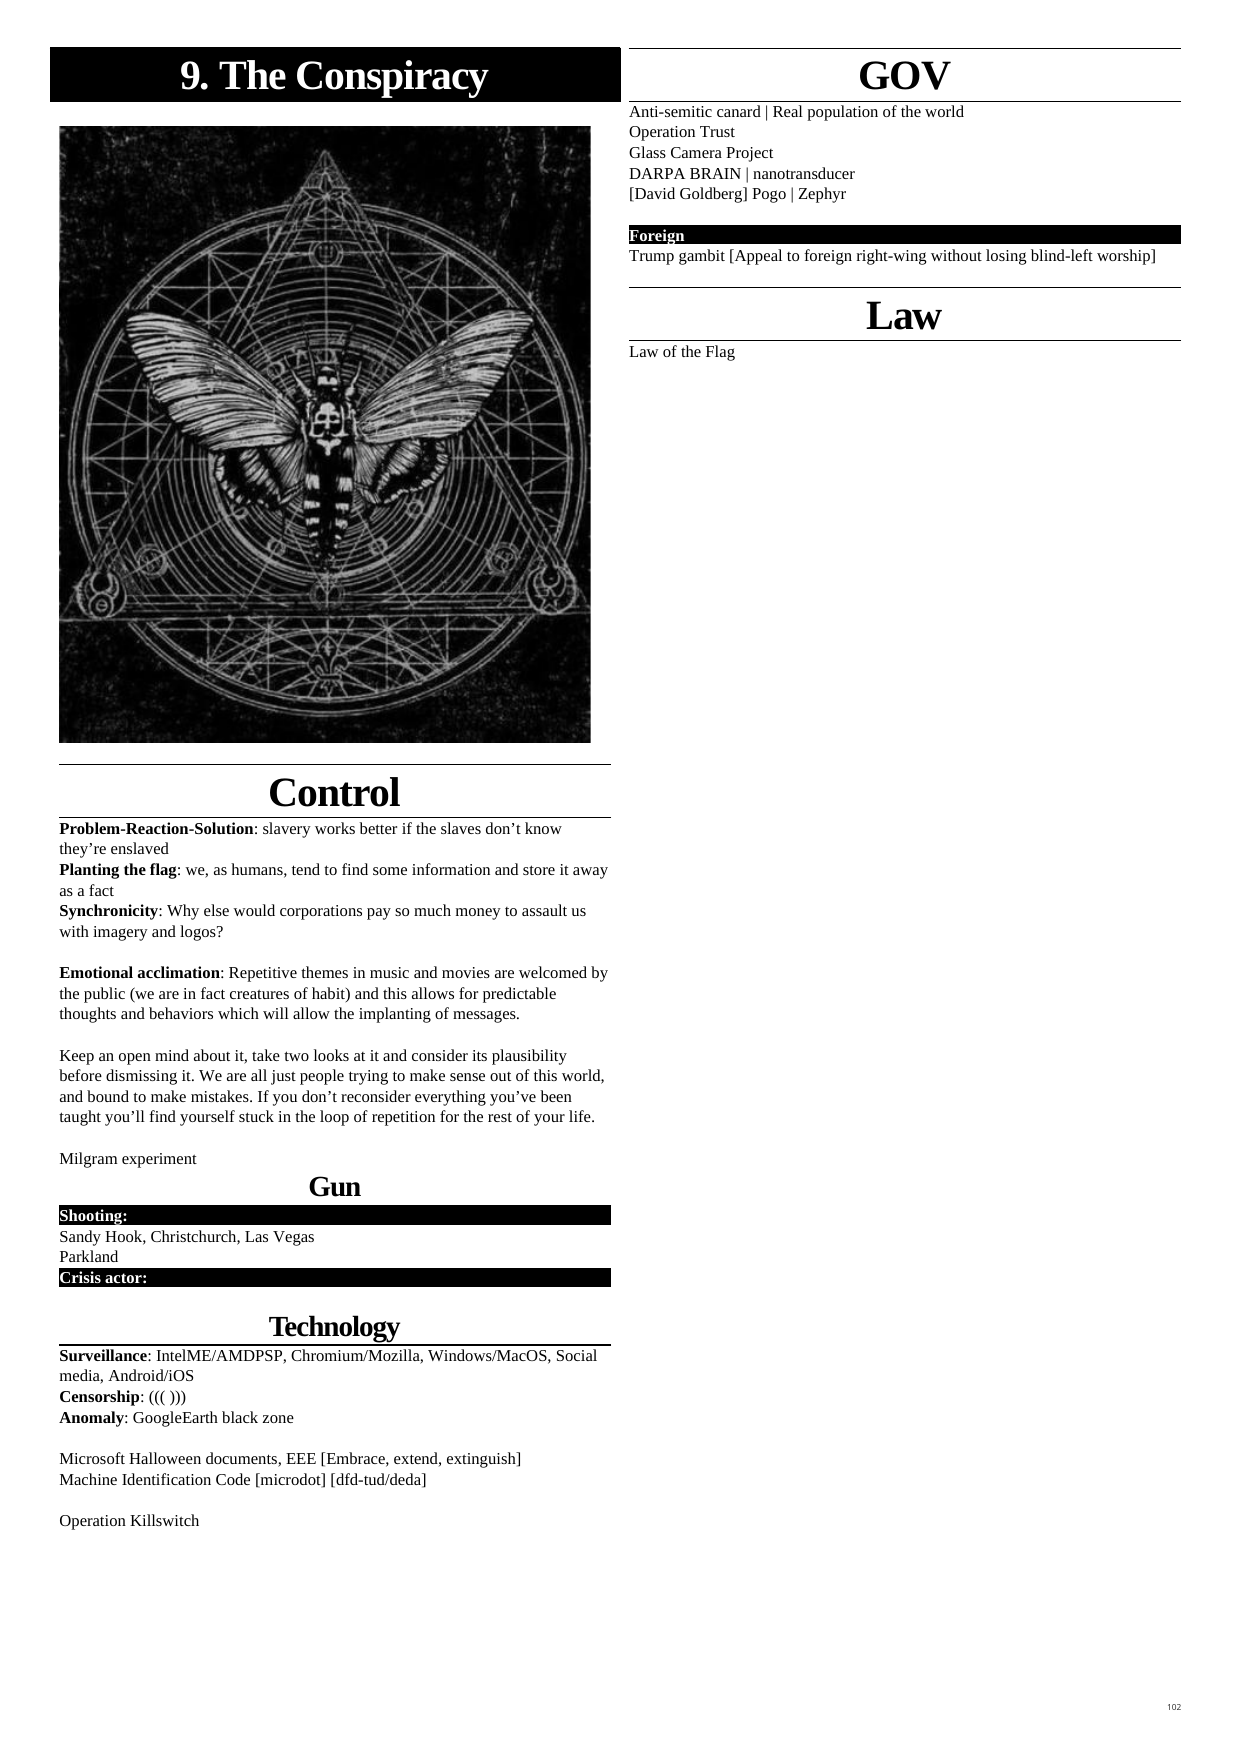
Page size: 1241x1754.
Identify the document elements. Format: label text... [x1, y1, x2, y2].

text Glass Camera Project [629, 143, 1181, 162]
text Planting the flag: we, as humans, tend to find some information and store it away as a fact [59, 860, 611, 899]
text Sandy Hook, Christchurch, Las Vegas [59, 1226, 611, 1246]
subtitle The Conspiracy [51, 49, 619, 101]
text Parkland [59, 1247, 611, 1266]
text Control [59, 765, 611, 817]
subtitle Foreign [629, 225, 1181, 244]
text Trump gambit [Appeal to foreign right-wing without losing blind-left worship] [629, 246, 1181, 265]
text Problem-Reaction-Solution: slavery works better if the slaves don’t know [59, 818, 611, 838]
text Anti-semitic canard | Real population of the world [629, 102, 1181, 121]
text Keep an open mind about it, take two looks at it and consider its plausibility before dismissing it. We are all just people trying to make sense out of this world, and bound to make mistakes. If you don’t reconsider everything you’ve been taught you’ll find yourself stuck in the loop of repetition for the rest of your life. [59, 1045, 611, 1126]
text Synchronicity: Why else would corporations pay so much money to assault us with imagery and logos? [59, 901, 611, 941]
text Microsoft Halloween documents, EEE [Embrace, extend, extinguish] [59, 1449, 611, 1468]
text GOV [629, 49, 1181, 101]
text Law [629, 288, 1181, 340]
text Operation Trust [629, 122, 1181, 141]
text Machine Identification Code [microdot] [dfd-tud/deda] [59, 1469, 611, 1488]
text DARPA BRAIN | nanotransducer [629, 163, 1181, 183]
text Technology [59, 1309, 611, 1344]
text Milgram experiment [59, 1148, 611, 1168]
text they’re enslaved [59, 839, 611, 858]
text Anomaly: GoogleEarth black zone [59, 1407, 611, 1427]
text Emotional acclimation: Repetitive themes in music and movies are welcomed by the public (we are in fact creatures of habit) and this allows for predictable thoughts and behaviors which will allow the implanting of messages. [59, 963, 611, 1023]
text Law of the Flag [629, 341, 1181, 361]
text Shooting: [59, 1206, 611, 1225]
text Gun [59, 1169, 611, 1205]
text Operation Killswitch [59, 1511, 611, 1530]
text Surveillance: IntelME/AMDPSP, Chromium/Mozilla, Windows/MacOS, Social media, Android/iOS [59, 1346, 611, 1385]
text Censorship: ((( ))) [59, 1387, 611, 1406]
text Crisis actor: [59, 1268, 611, 1287]
text [David Goldberg] Pogo | Zephyr [629, 184, 1181, 203]
picture [59, 126, 591, 743]
